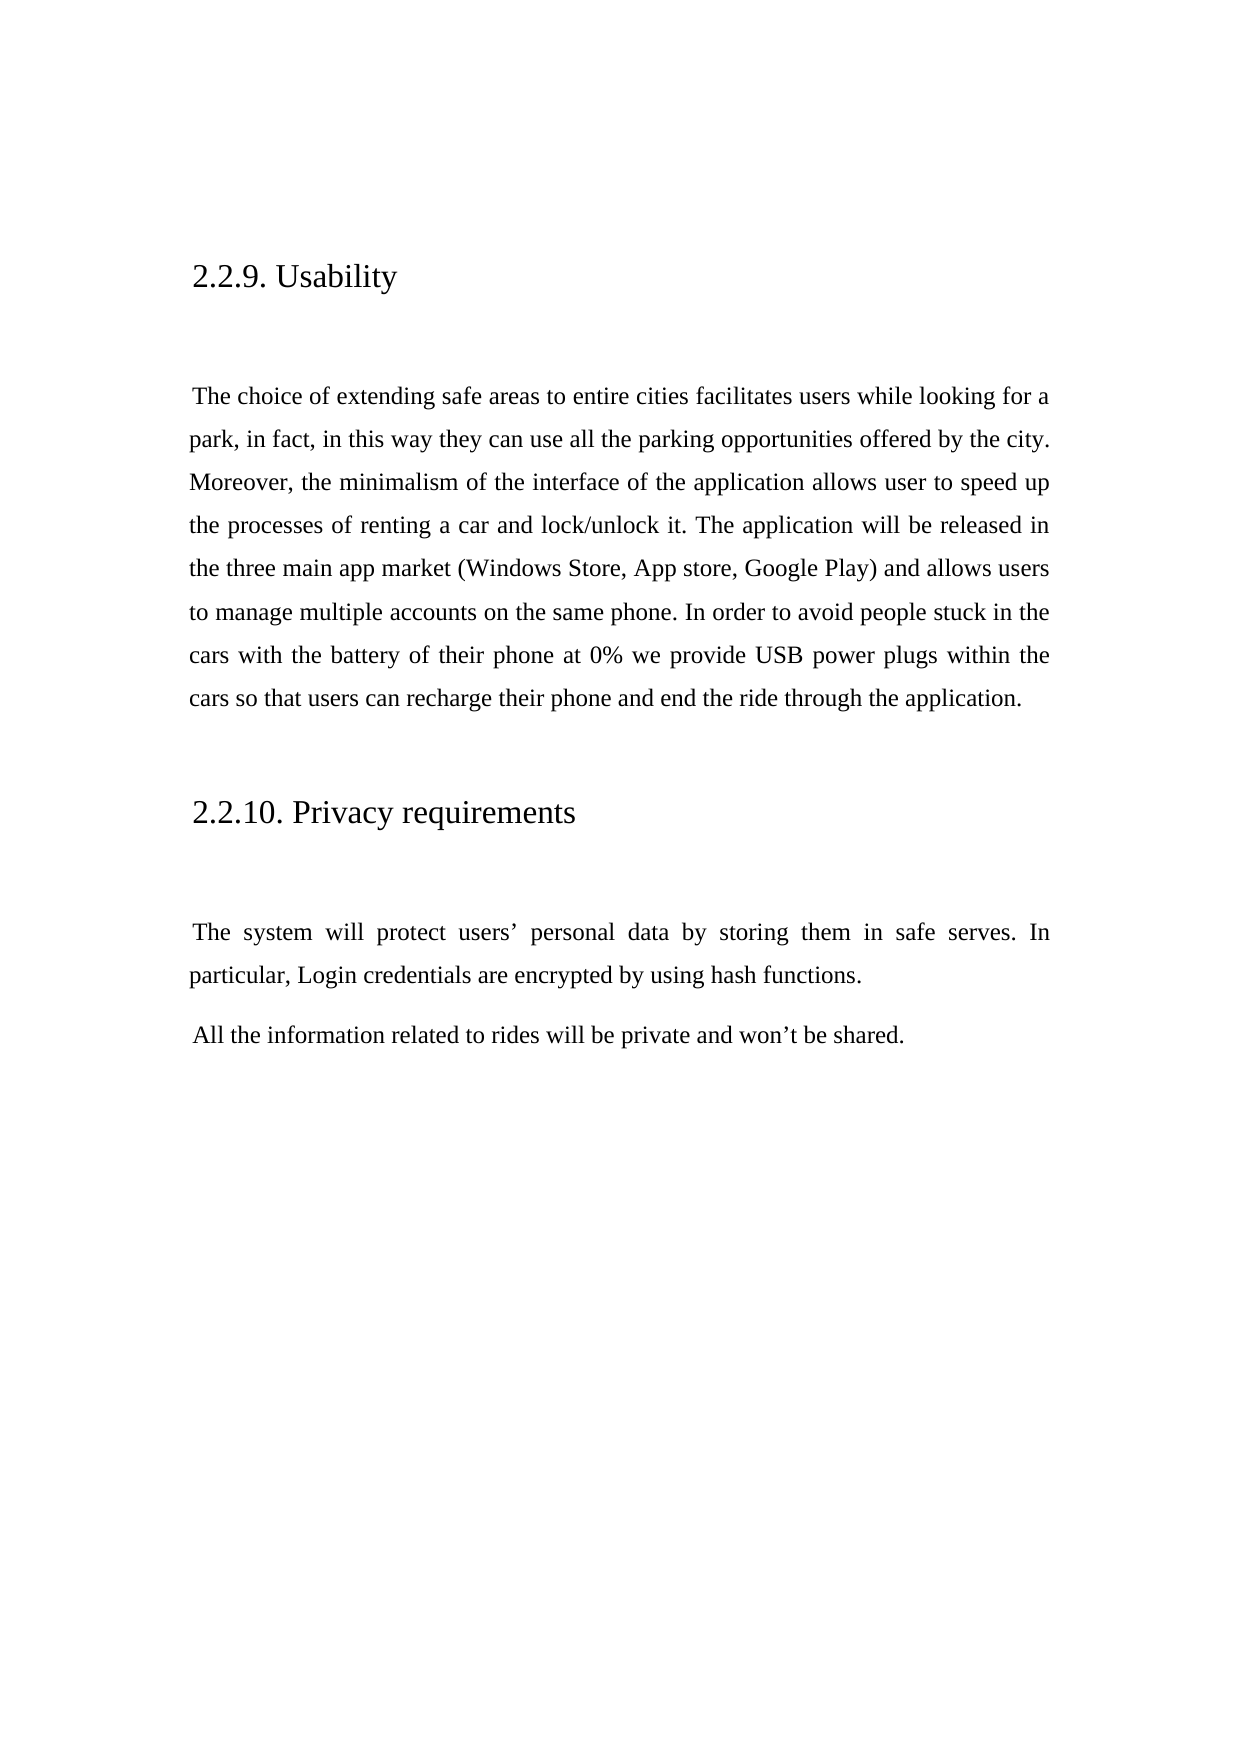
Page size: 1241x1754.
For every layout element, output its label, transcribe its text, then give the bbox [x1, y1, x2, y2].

subtitle 2.2.10. Privacy requirements [189, 793, 1051, 831]
text The system will protect users’ personal data by storing them in safe serves. In particular, Login credentials are encrypted by using hash functions. [189, 917, 1051, 989]
text The choice of extending safe areas to entire cities facilitates users while looking for a park, in fact, in this way they can use all the parking opportunities offered by the city. Moreover, the minimalism of the interface of the application allows user to speed up the processes of renting a car and lock/unlock it. The application will be released in the three main app market (Windows Store, App store, Google Play) and allows users to manage multiple accounts on the same phone. In order to avoid people stuck in the cars with the battery of their phone at 0% we provide USB power plugs within the cars so that users can recharge their phone and end the ride through the application. [189, 381, 1051, 712]
subtitle 2.2.9. Usability [189, 257, 1051, 295]
text All the information related to rides will be private and won’t be shared. [189, 1020, 1051, 1049]
